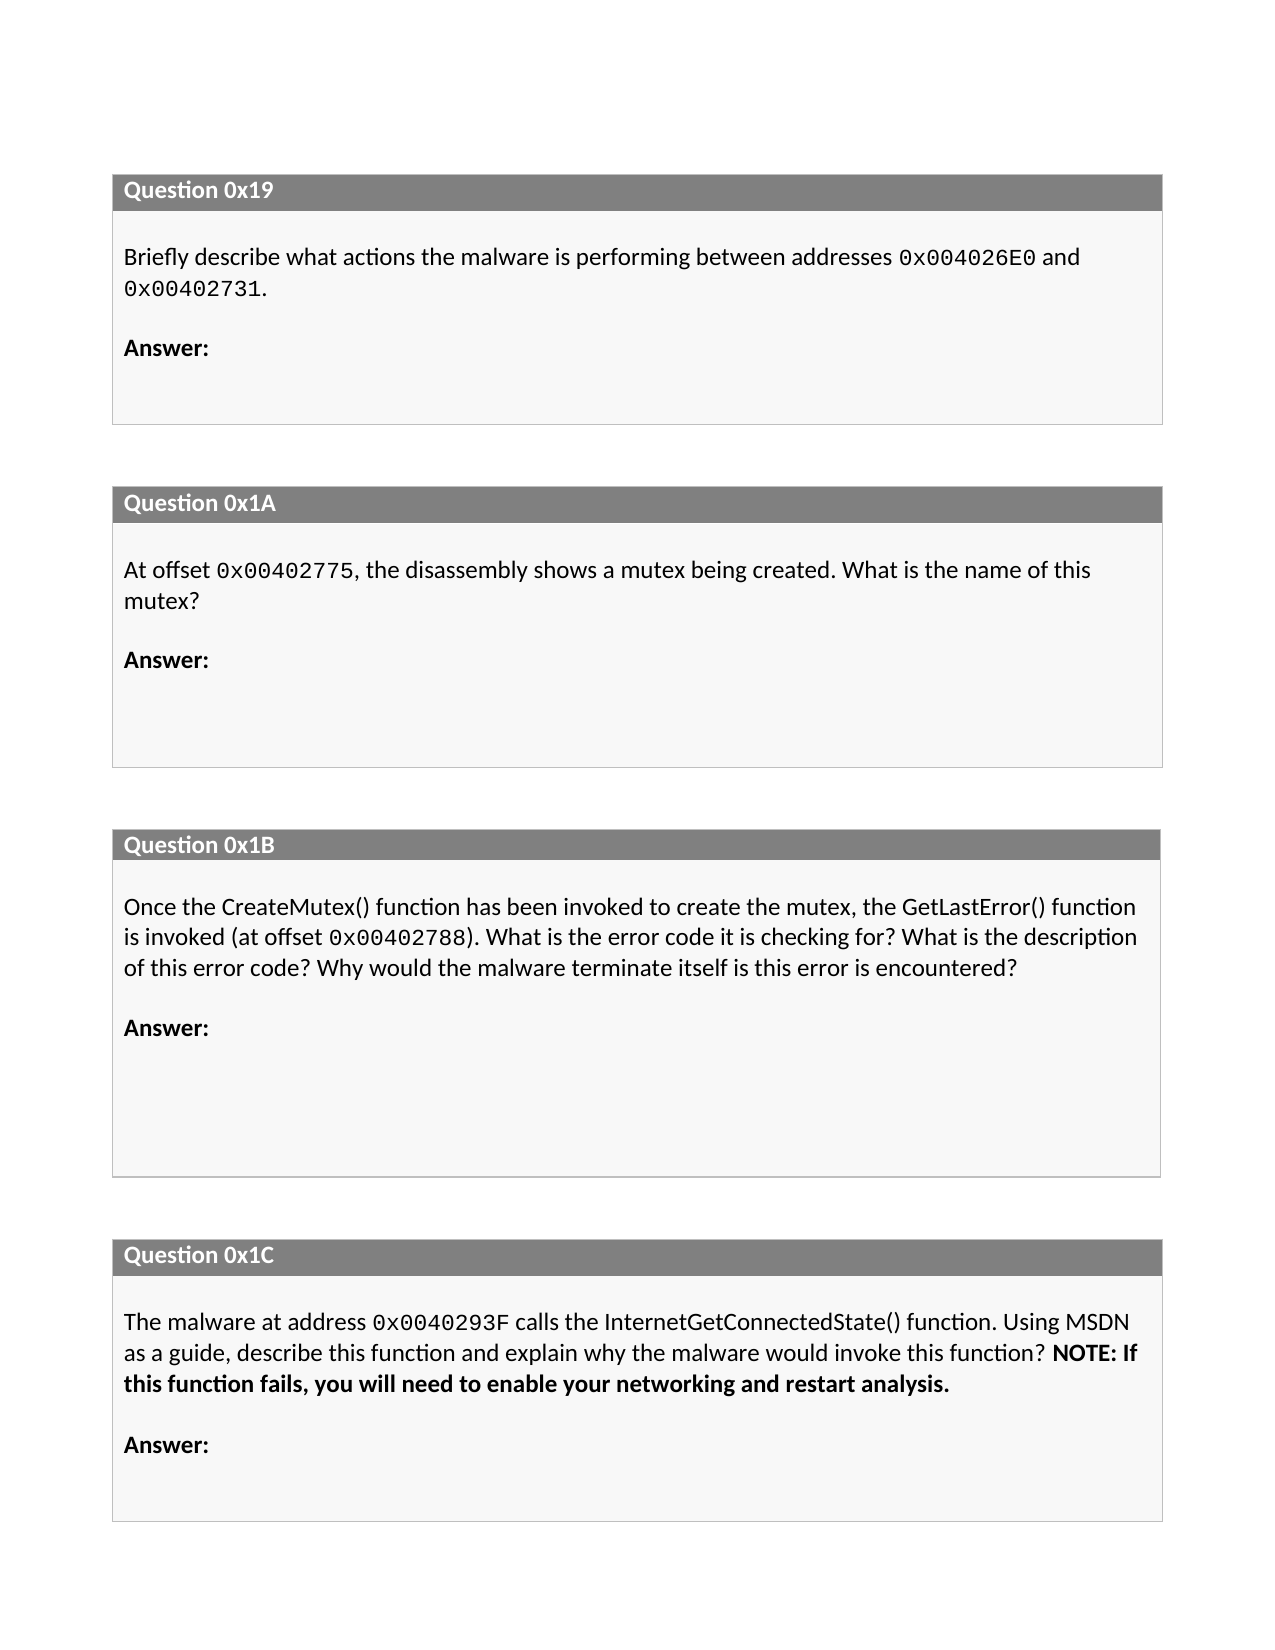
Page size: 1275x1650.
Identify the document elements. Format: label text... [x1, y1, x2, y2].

table_cell The malware at address 0x0040293F calls the InternetGetConnectedState() function. Using MSDN as a guide, describe this function and explain why the malware would invoke this function? NOTE: If this function fails, you will need to enable your networking and restart analysis. Answer: [113, 1276, 1162, 1521]
table_cell Once the CreateMutex() function has been invoked to create the mutex, the GetLastError() function is invoked (at offset 0x00402788). What is the error code it is checking for? What is the description of this error code? Why would the malware terminate itself is this error is encountered? Answer: [113, 860, 1160, 1176]
table_header Question 0x1C [113, 1240, 1162, 1276]
table_header Question 0x19 [113, 175, 1162, 211]
table_cell Briefly describe what actions the malware is performing between addresses 0x004026E0 and 0x00402731. Answer: [113, 211, 1162, 424]
table_header Question 0x1A [113, 487, 1162, 523]
table_cell At offset 0x00402775, the disassembly shows a mutex being created. What is the name of this mutex? Answer: [113, 524, 1162, 767]
table_header Question 0x1B [113, 830, 1160, 860]
